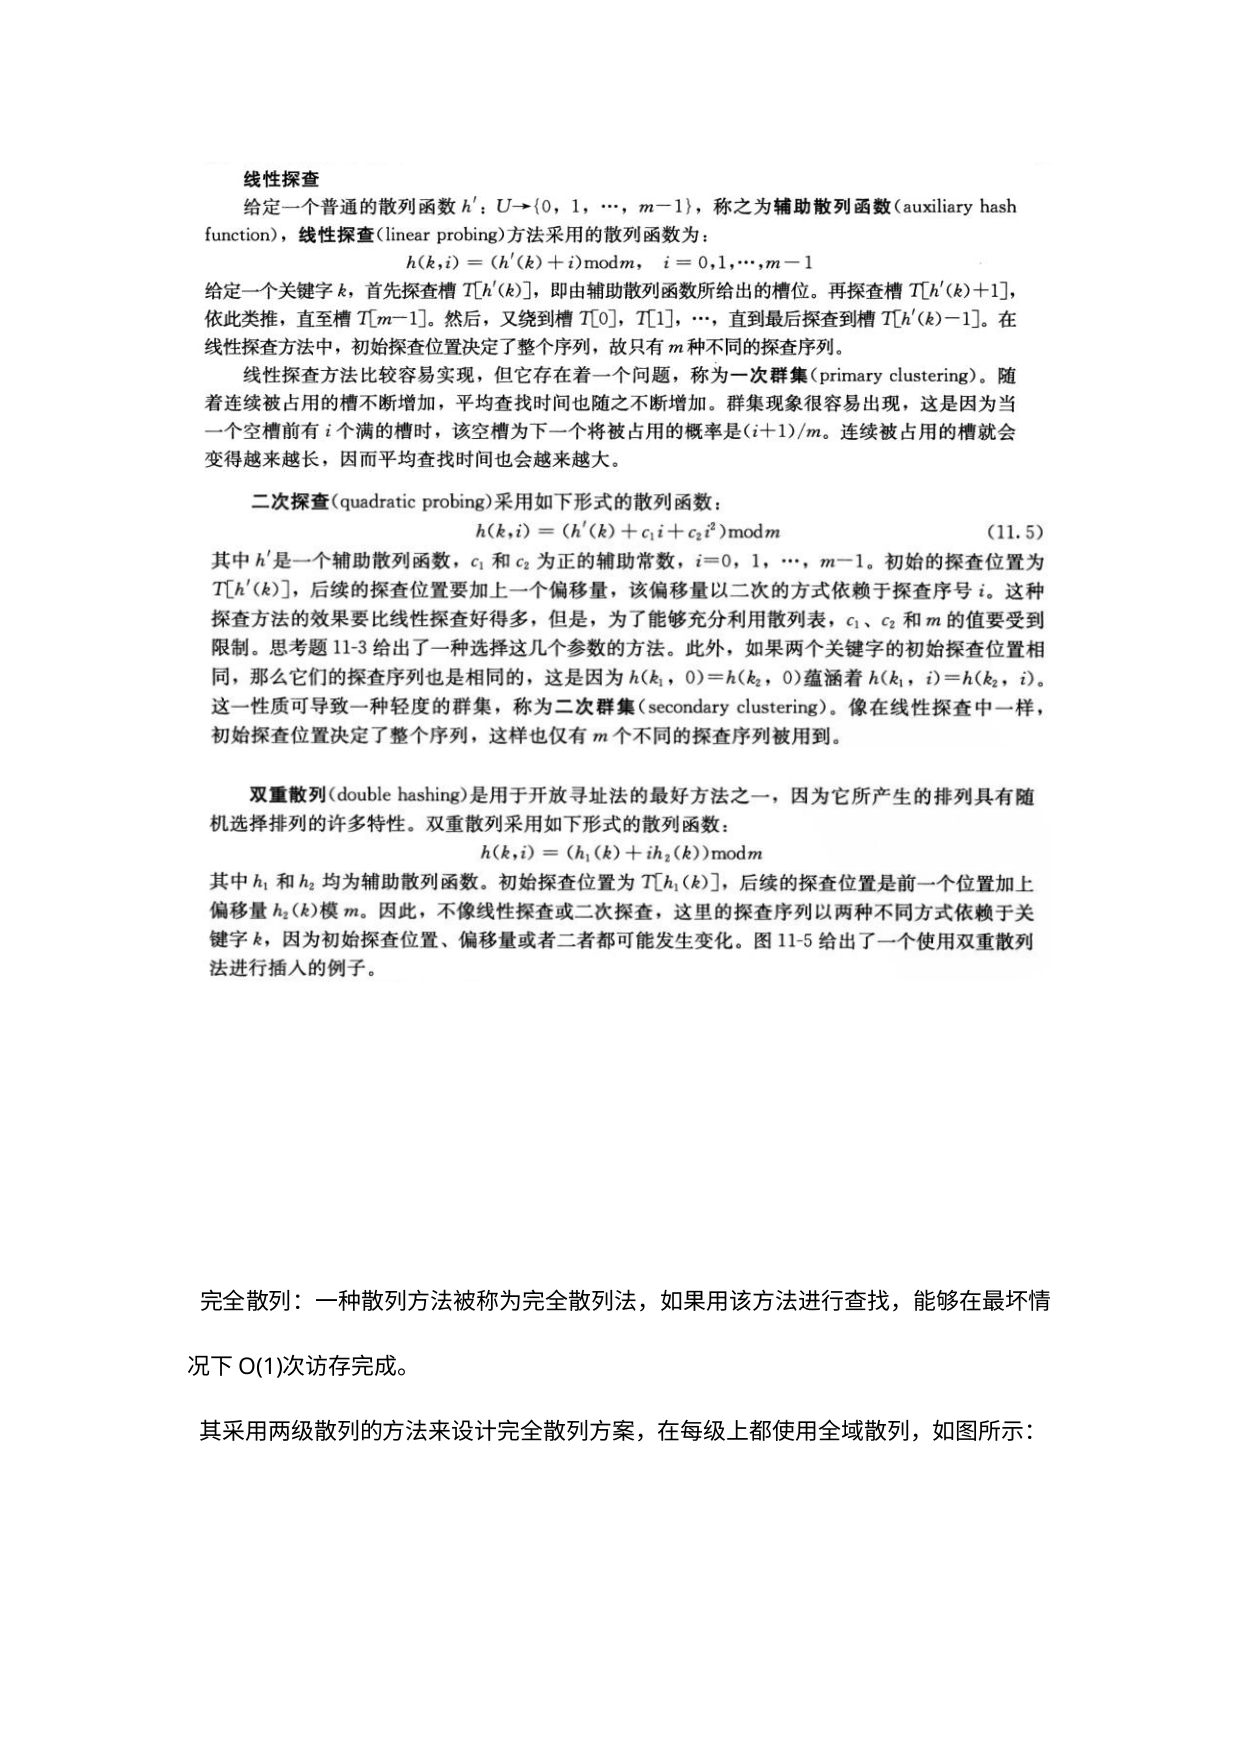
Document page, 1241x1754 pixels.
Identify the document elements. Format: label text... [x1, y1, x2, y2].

text 其采用两级散列的方法来设计完全散列方案，在每级上都使用全域散列，如图所示： [187, 1397, 1053, 1462]
picture [187, 162, 1053, 472]
text 完全散列：一种散列方法被称为完全散列法，如果用该方法进行查找，能够在最坏情况下O(1)次访存完成。 [187, 1267, 1053, 1397]
picture [187, 487, 1053, 748]
picture [187, 779, 1053, 982]
